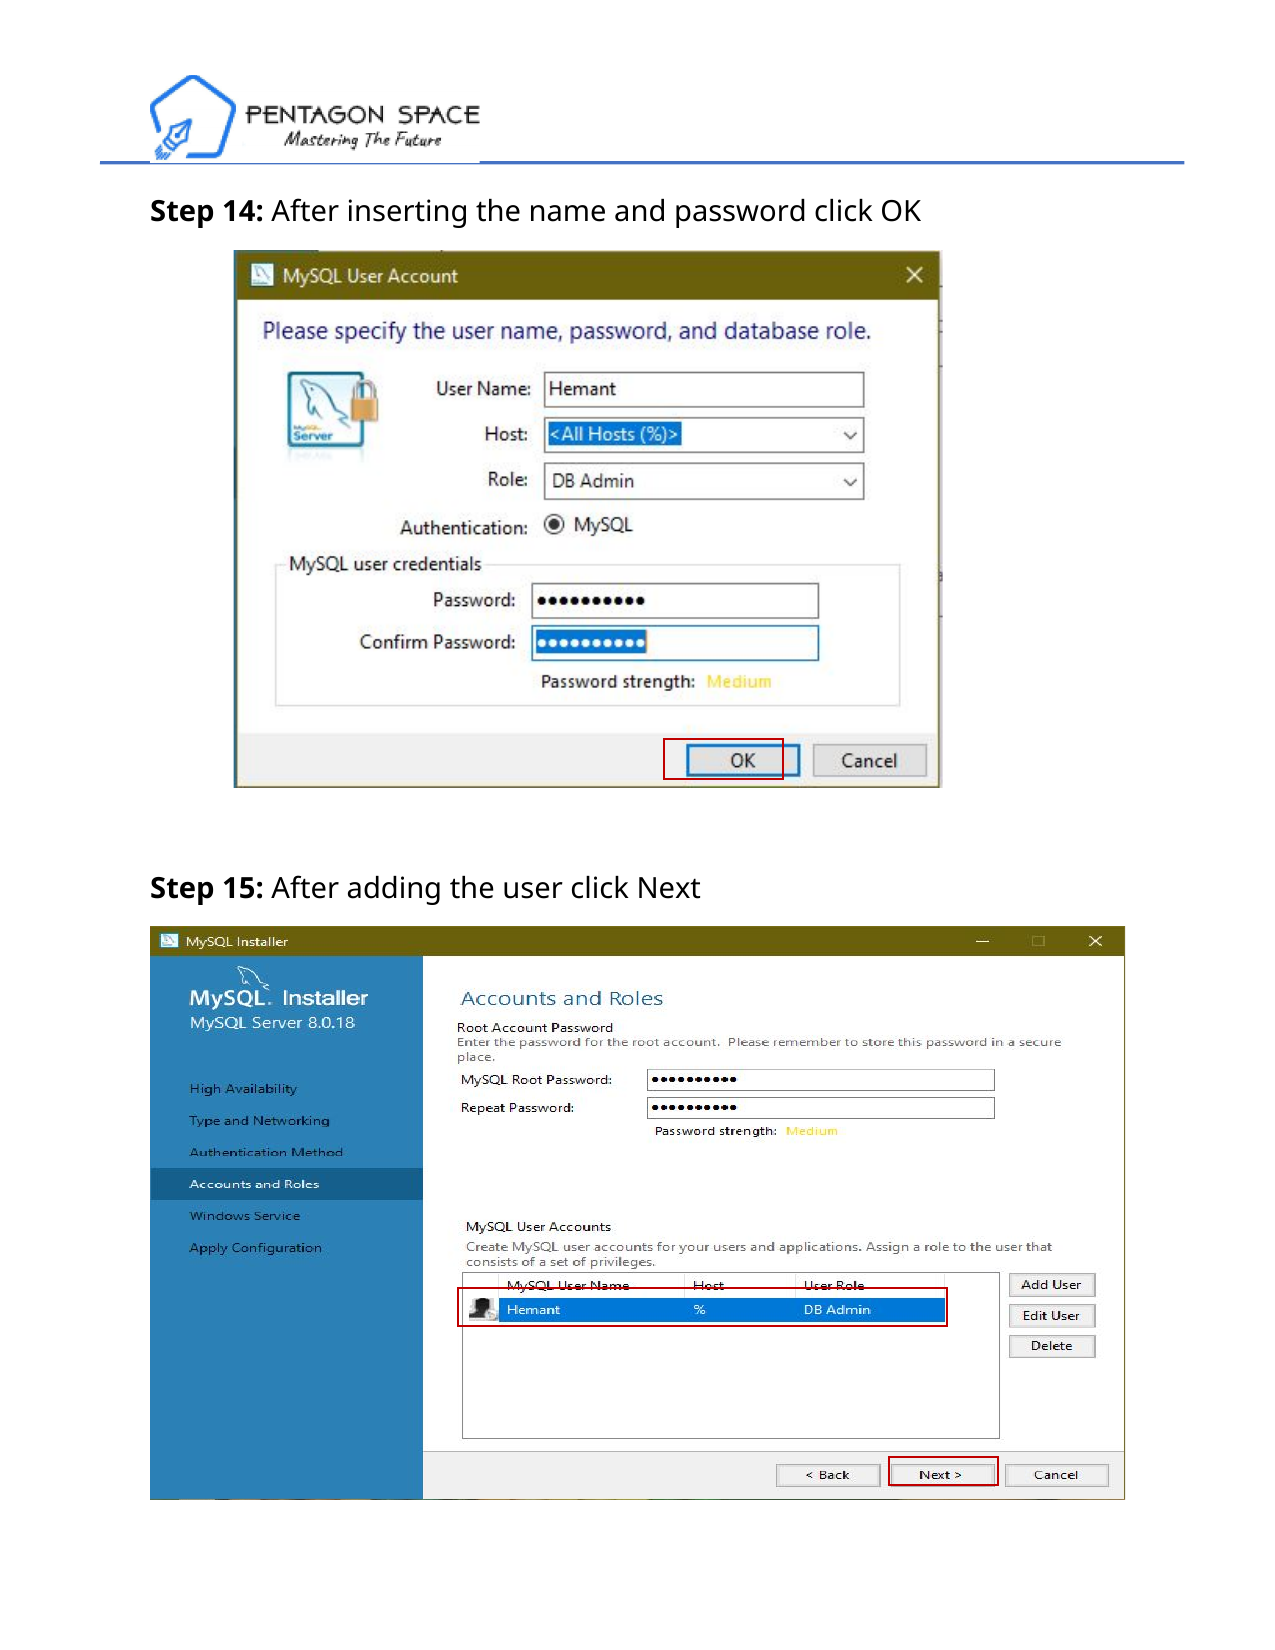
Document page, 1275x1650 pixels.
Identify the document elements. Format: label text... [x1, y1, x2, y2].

text Step 14: After inserting the name and password click OK [150, 191, 1125, 230]
text Step 15: After adding the user click Next [150, 867, 1125, 907]
picture [233, 250, 943, 788]
picture [150, 75, 480, 163]
picture [150, 926, 1125, 1500]
